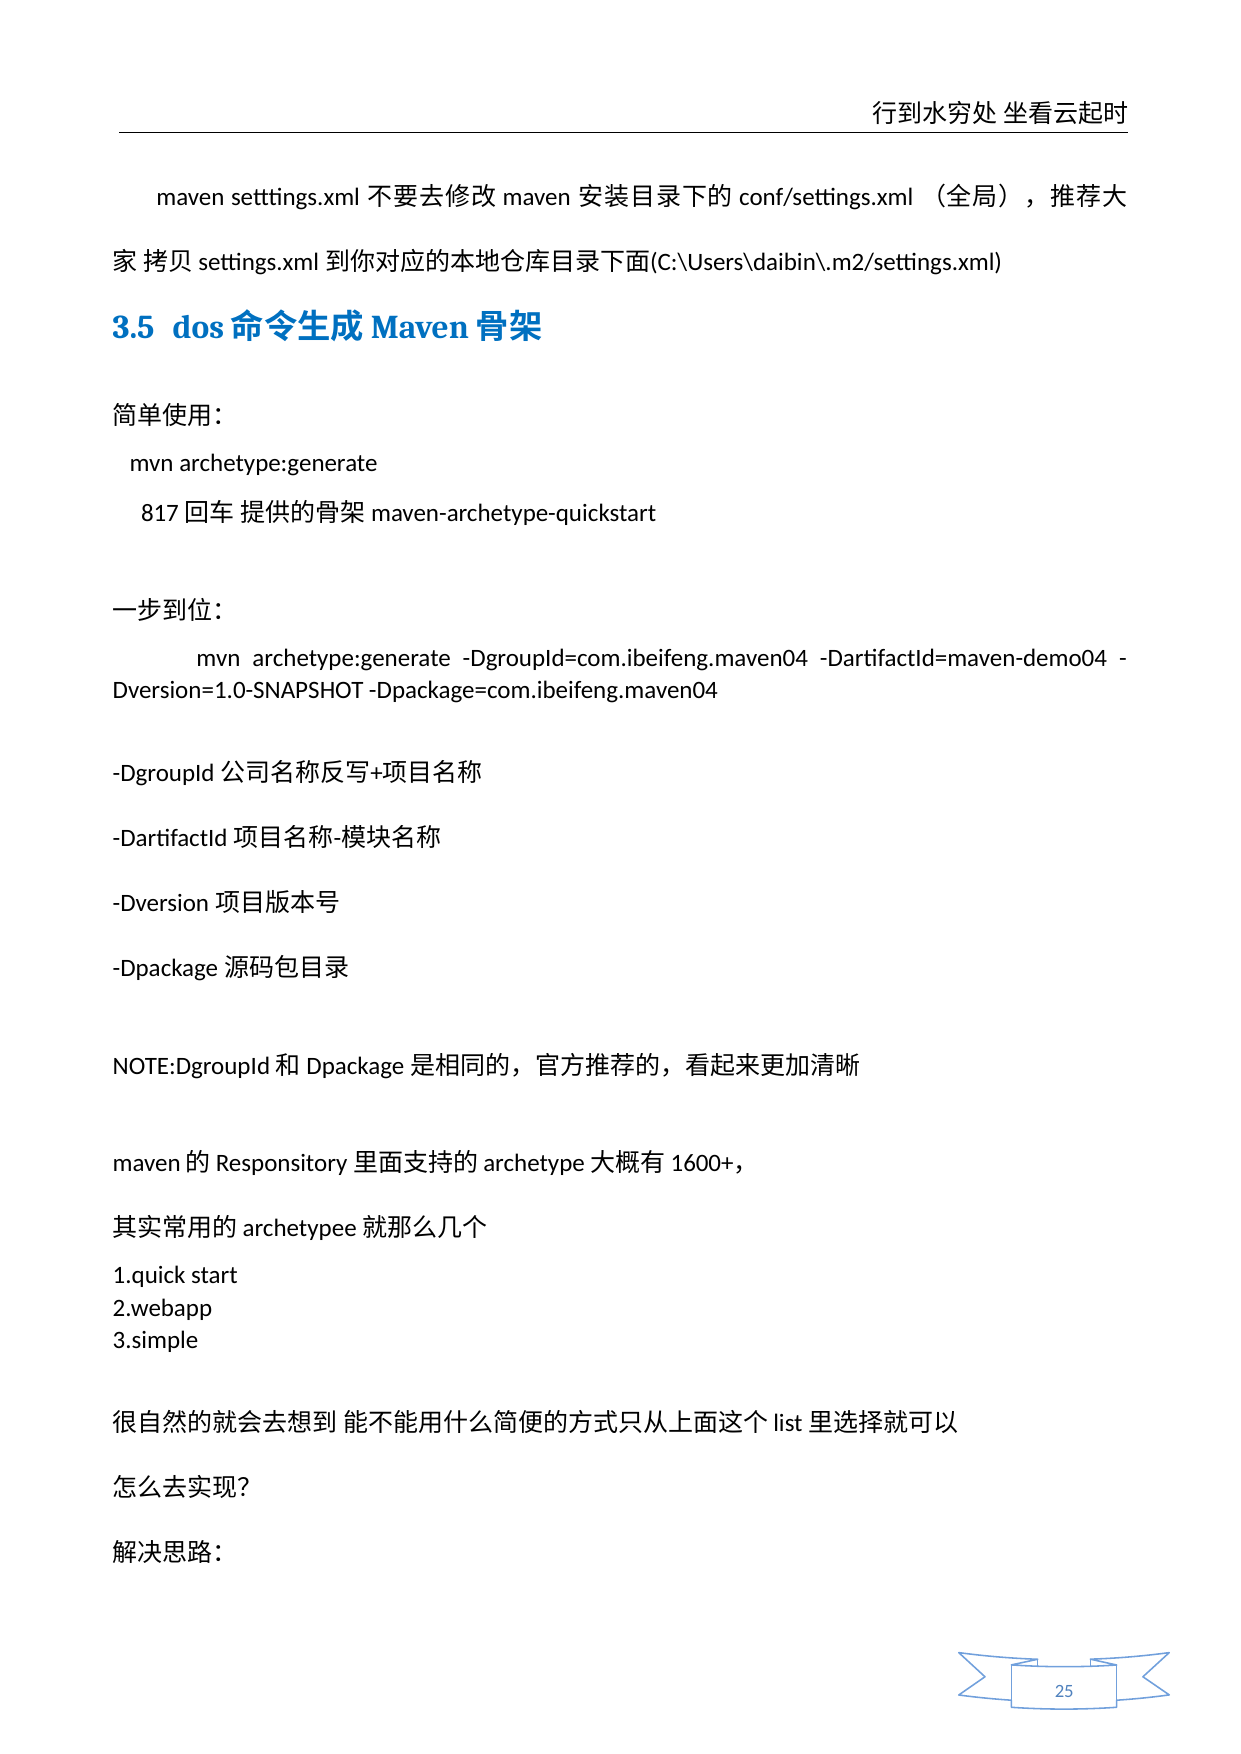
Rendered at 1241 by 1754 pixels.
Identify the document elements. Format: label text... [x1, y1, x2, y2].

text 3.simple [112, 1323, 1128, 1356]
text NOTE:DgroupId 和 Dpackage 是相同的，官方推荐的，看起来更加清晰 [112, 1031, 1128, 1096]
text mvn archetype:generate -DgroupId=com.ibeifeng.maven04 -DartifactId=maven-demo04 -Dversion=1.0-SNAPSHOT -Dpackage=com.ibeifeng.maven04 [112, 641, 1128, 706]
text 817 回车 提供的骨架 maven-archetype-quickstart [112, 478, 1128, 543]
text 简单使用： [112, 381, 1128, 446]
text -DartifactId 项目名称-模块名称 [112, 803, 1128, 868]
text 解决思路： [112, 1518, 1128, 1583]
text mvn archetype:generate [112, 446, 1128, 478]
text -Dversion 项目版本号 [112, 868, 1128, 933]
text -DgroupId 公司名称反写+项目名称 [112, 738, 1128, 803]
text 其实常用的archetypee 就那么几个 [112, 1193, 1128, 1258]
subtitle dos命令生成Maven骨架 [112, 292, 1128, 357]
text maven的Responsitory 里面支持的archetype 大概有1600+， [112, 1128, 1128, 1193]
text -Dpackage 源码包目录 [112, 933, 1128, 998]
text maven setttings.xml 不要去修改maven 安装目录下的conf/settings.xml （全局），推荐大家 拷贝settings.xml 到你对应的本地仓库目录下面(C:\Users\daibin\.m2/settings.xml) [112, 162, 1128, 292]
text 很自然的就会去想到 能不能用什么简便的方式只从上面这个list 里选择就可以 [112, 1388, 1128, 1453]
text 2.webapp [112, 1291, 1128, 1323]
text 怎么去实现？ [112, 1453, 1128, 1518]
text 1.quick start [112, 1258, 1128, 1291]
text 一步到位： [112, 576, 1128, 641]
